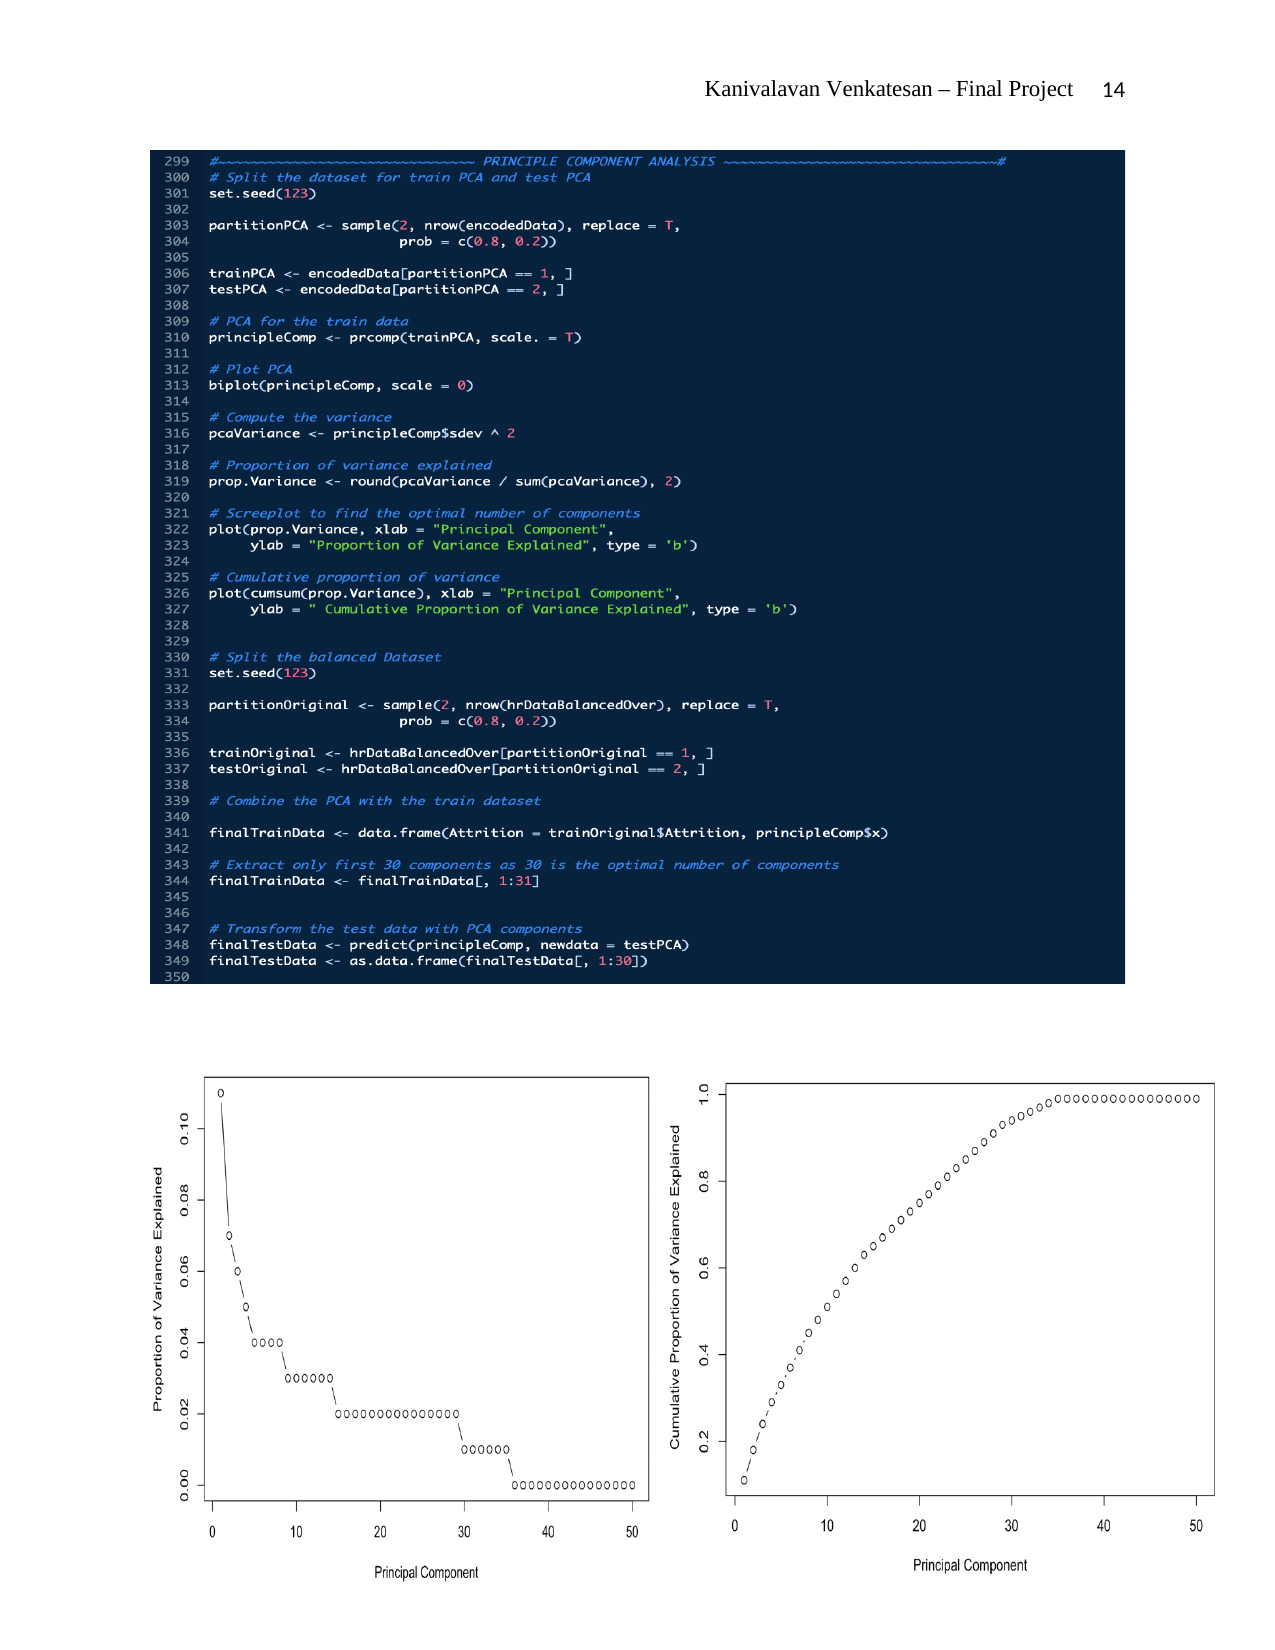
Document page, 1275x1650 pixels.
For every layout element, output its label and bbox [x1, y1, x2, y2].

picture [150, 150, 1125, 984]
picture [151, 1011, 667, 1595]
picture [669, 1016, 1236, 1581]
